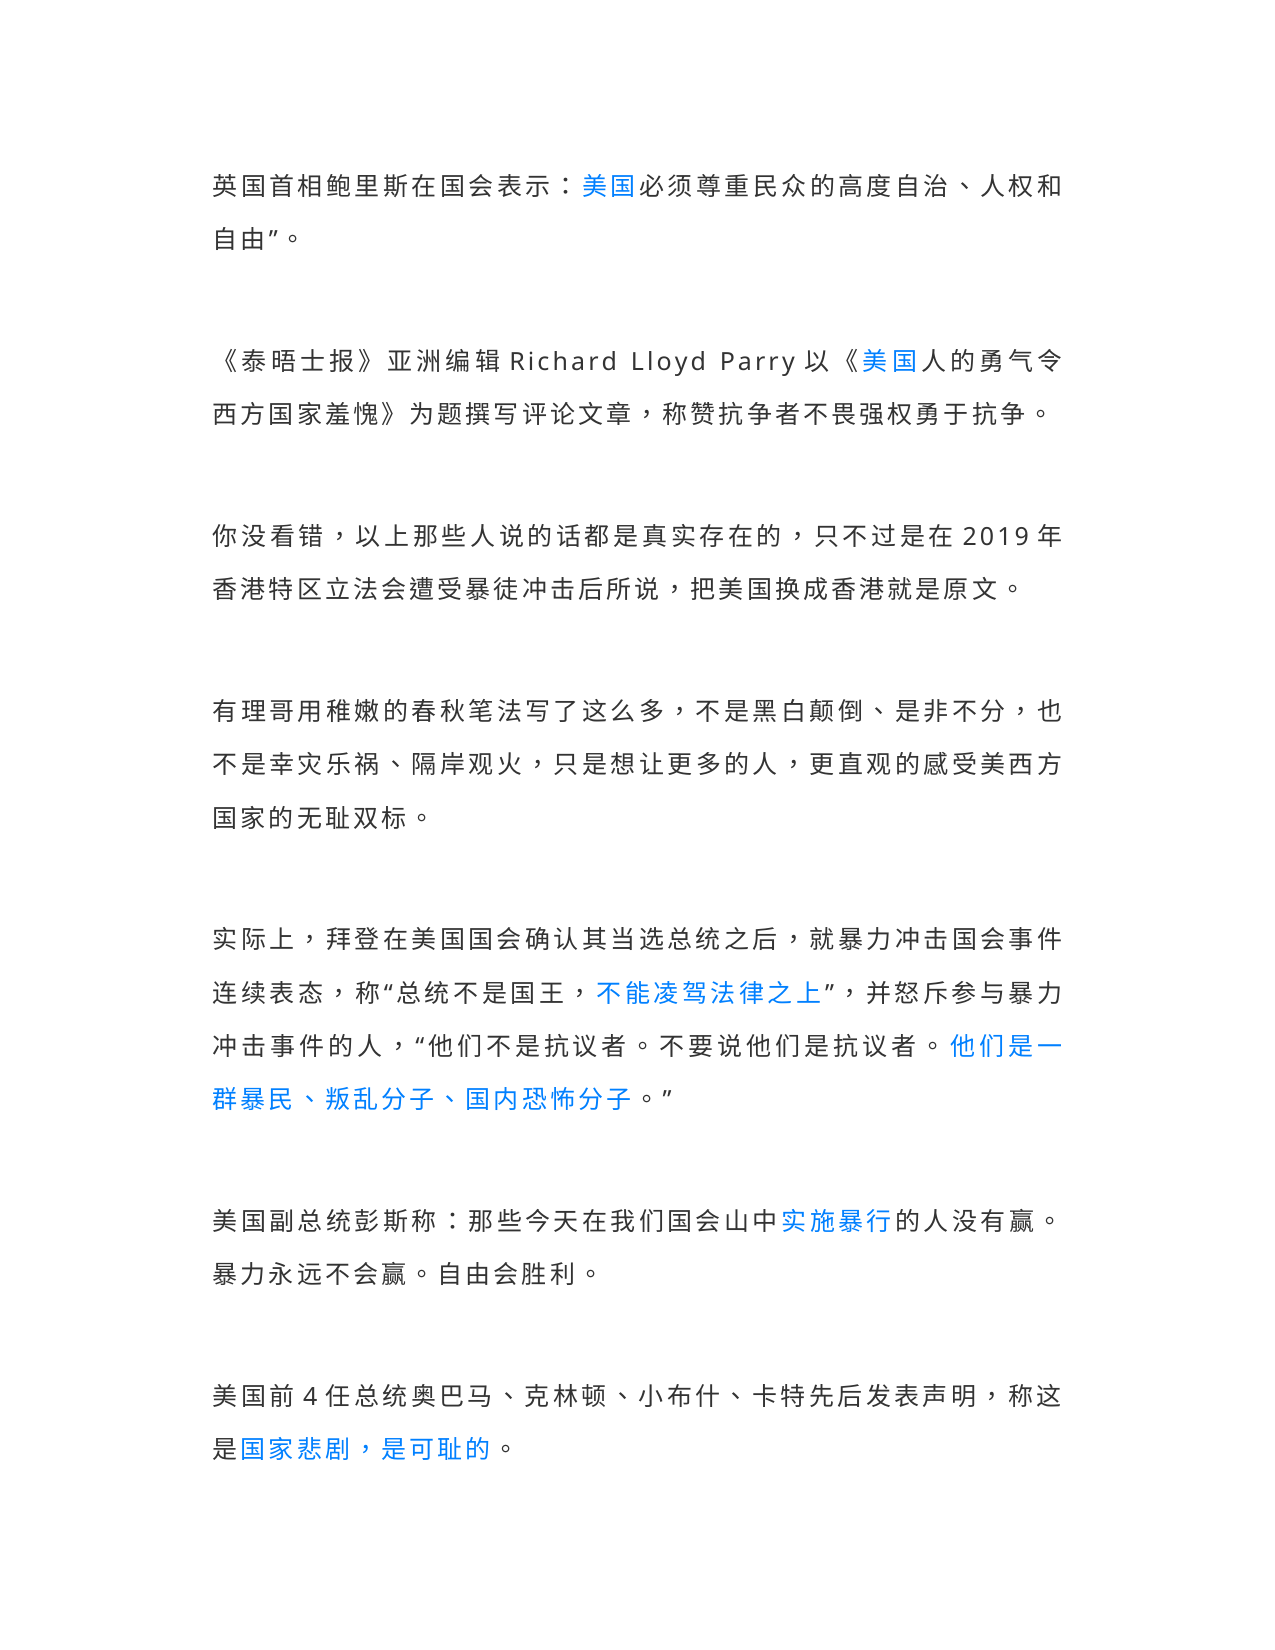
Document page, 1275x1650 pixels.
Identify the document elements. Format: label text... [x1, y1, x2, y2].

text 英国首相鲍里斯在国会表示：美国必须尊重民众的高度自治、人权和自由”。 [212, 150, 1062, 256]
text 你没看错，以上那些人说的话都是真实存在的，只不过是在2019年香港特区立法会遭受暴徒冲击后所说，把美国换成香港就是原文。 [212, 500, 1062, 606]
text 美国副总统彭斯称：那些今天在我们国会山中实施暴行的人没有赢。暴力永远不会赢。自由会胜利。 [212, 1184, 1062, 1291]
text 有理哥用稚嫩的春秋笔法写了这么多，不是黑白颠倒、是非不分，也不是幸灾乐祸、隔岸观火，只是想让更多的人，更直观的感受美西方国家的无耻双标。 [212, 675, 1062, 834]
text 美国前4任总统奥巴马、克林顿、小布什、卡特先后发表声明，称这是国家悲剧，是可耻的。 [212, 1359, 1062, 1466]
text 实际上，拜登在美国国会确认其当选总统之后，就暴力冲击国会事件连续表态，称“总统不是国王，不能凌驾法律之上”，并怒斥参与暴力冲击事件的人，“他们不是抗议者。不要说他们是抗议者。他们是一群暴民、叛乱分子、国内恐怖分子。” [212, 903, 1062, 1116]
text 《泰晤士报》亚洲编辑Richard Lloyd Parry以《美国人的勇气令西方国家羞愧》为题撰写评论文章，称赞抗争者不畏强权勇于抗争。 [212, 325, 1062, 431]
